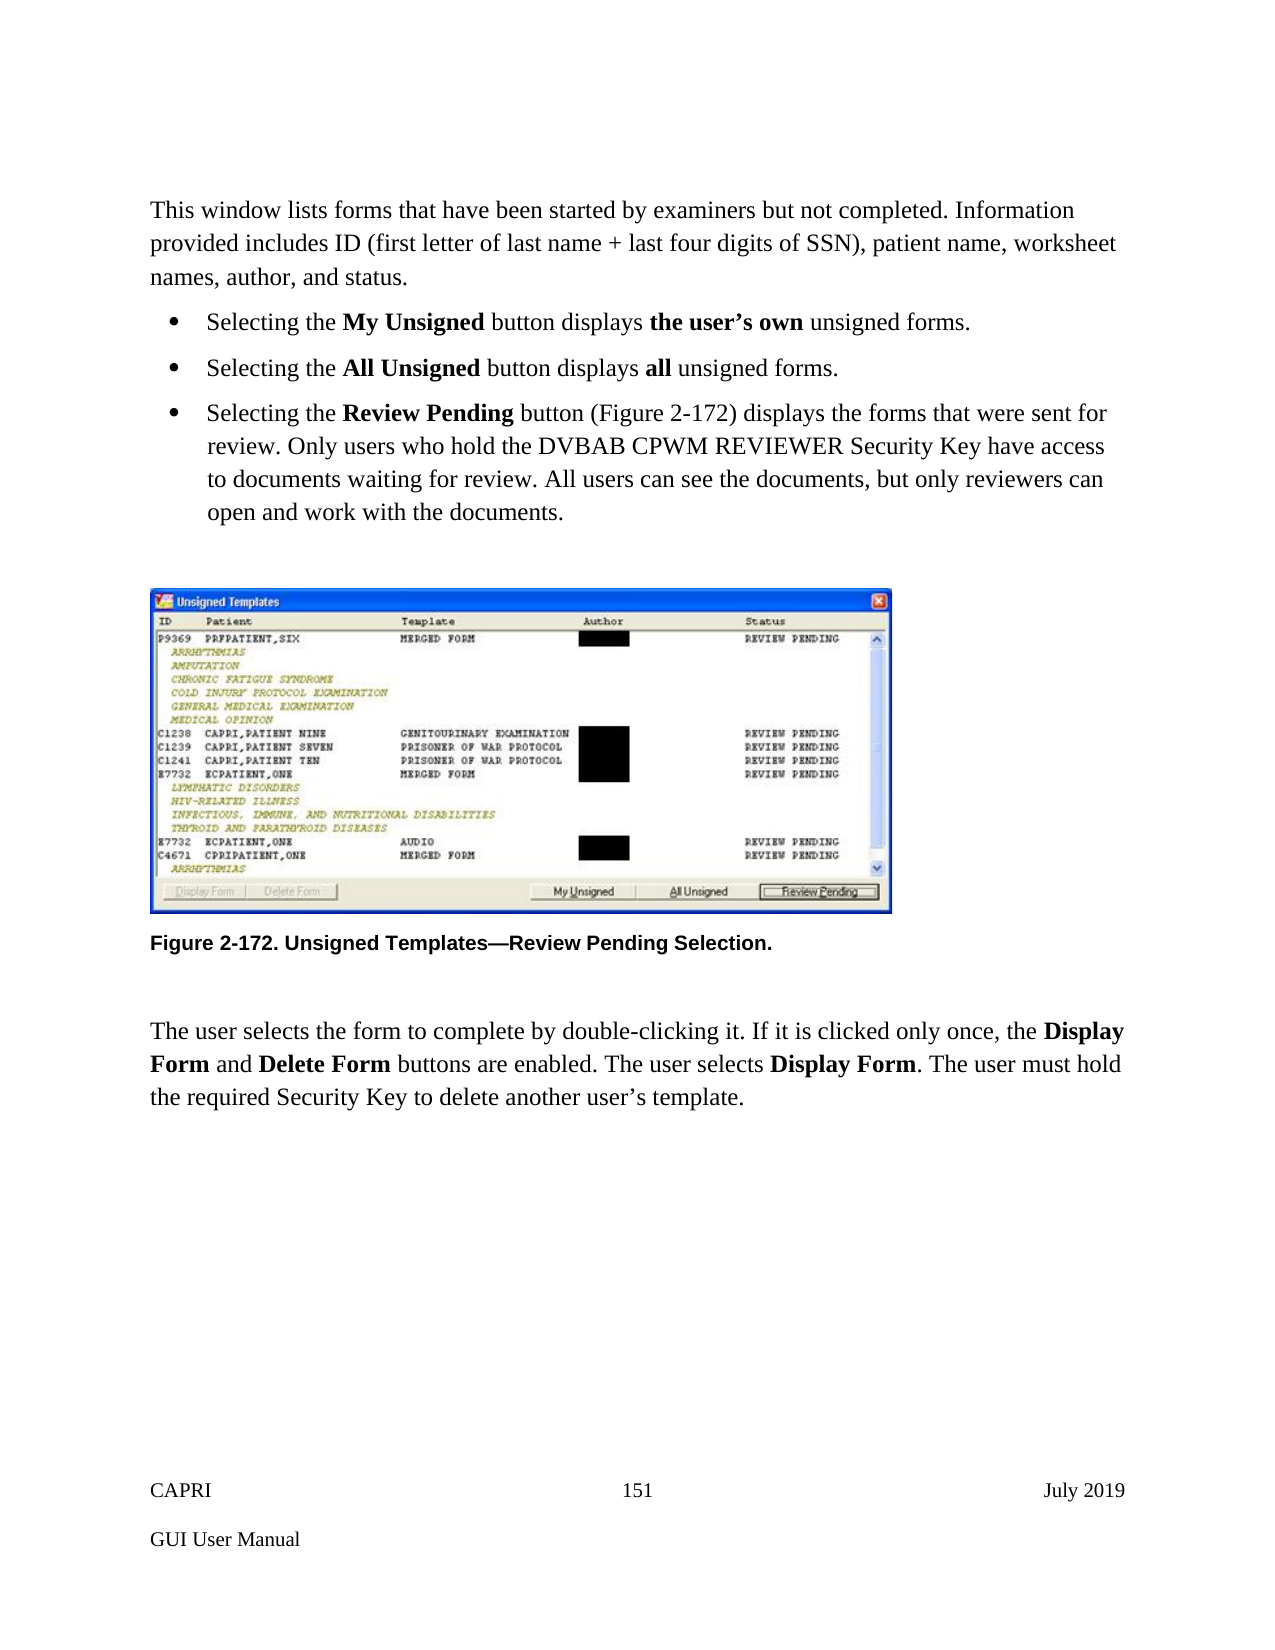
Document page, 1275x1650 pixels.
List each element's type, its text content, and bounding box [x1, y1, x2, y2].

text Selecting the My Unsigned button displays the user’s own unsigned forms. [169, 307, 1125, 336]
text Selecting the All Unsigned button displays all unsigned forms. [169, 353, 1125, 381]
text The user selects the form to complete by double-clicking it. If it is clicked only once, the Display Form and Delete Form buttons are enabled. The user selects Display Form. The user must hold the required Security Key to delete another user’s template. [150, 1016, 1125, 1111]
text This window lists forms that have been started by examiners but not completed. Information provided includes ID (first letter of last name + last four digits of SSN), patient name, worksheet names, author, and status. [150, 196, 1125, 290]
picture [150, 588, 893, 914]
